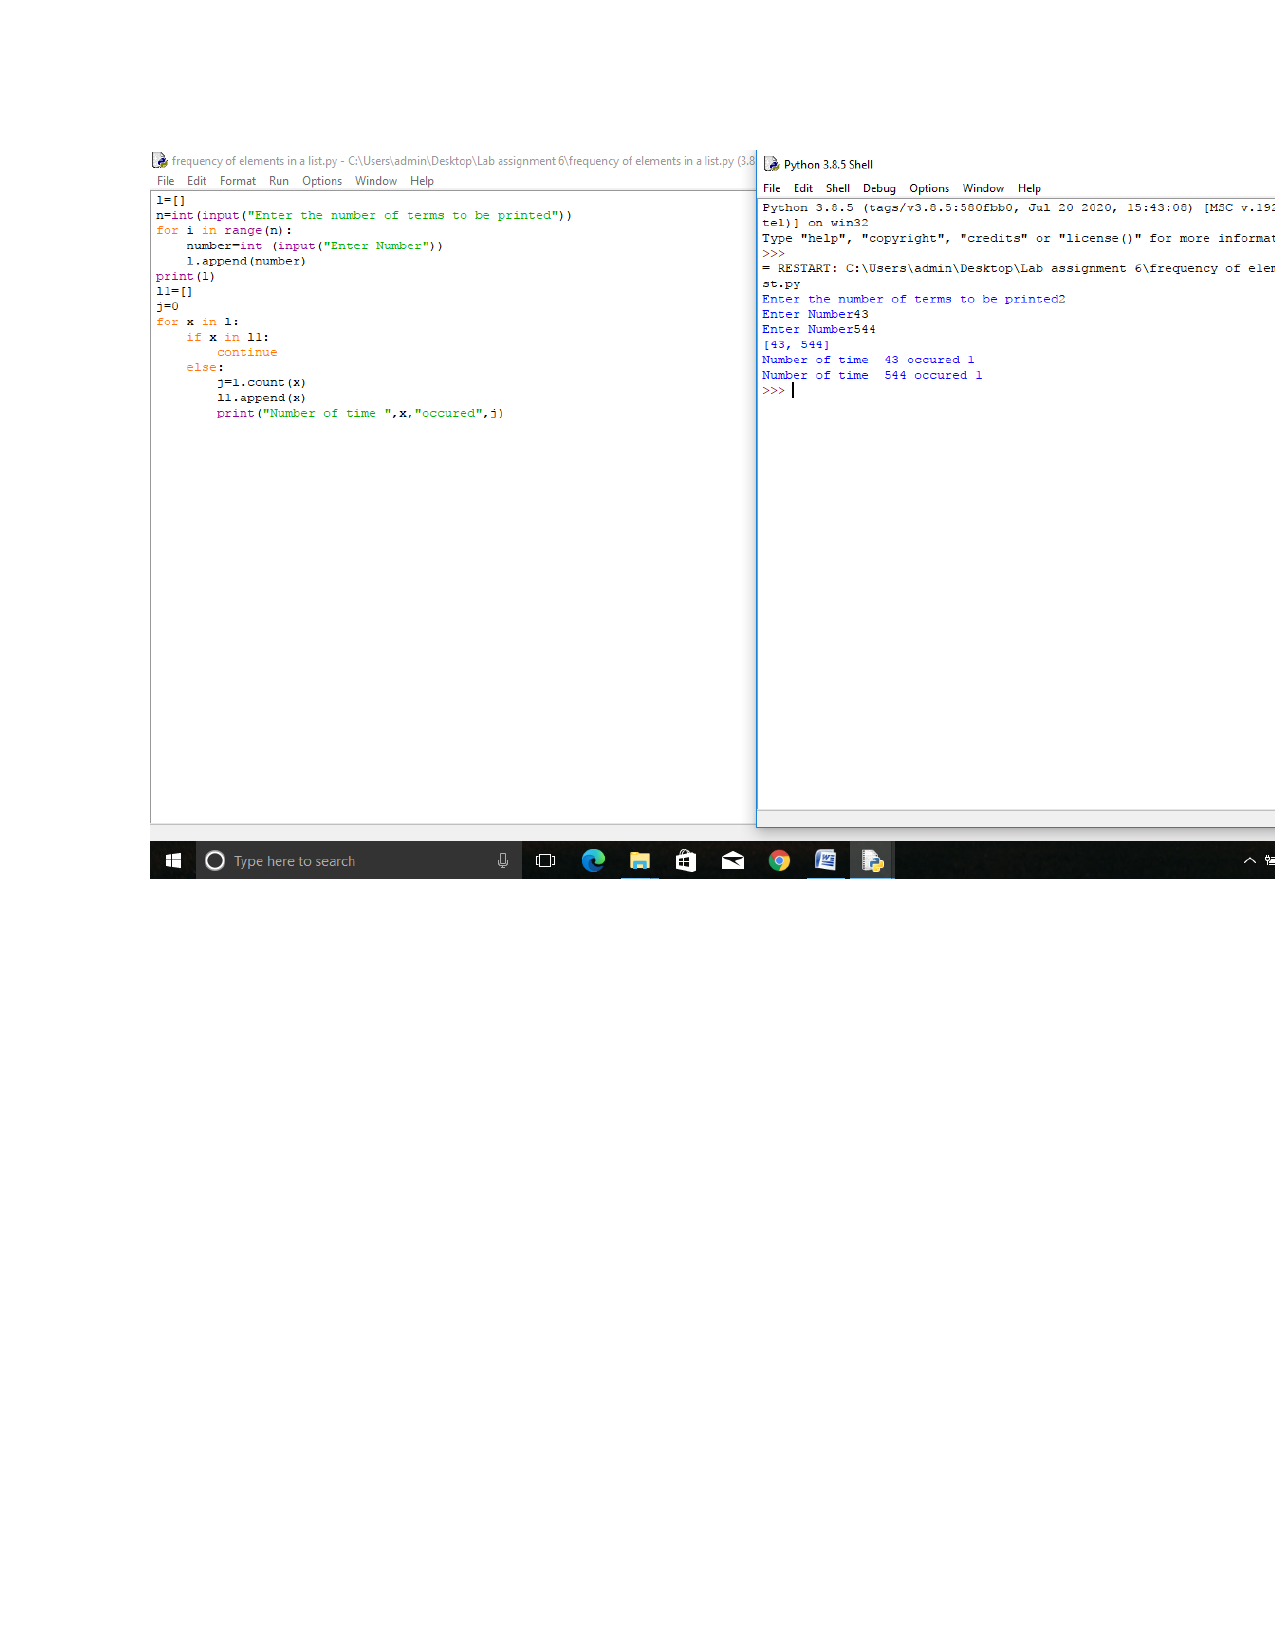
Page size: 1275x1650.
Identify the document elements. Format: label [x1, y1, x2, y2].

picture [150, 150, 1275, 879]
